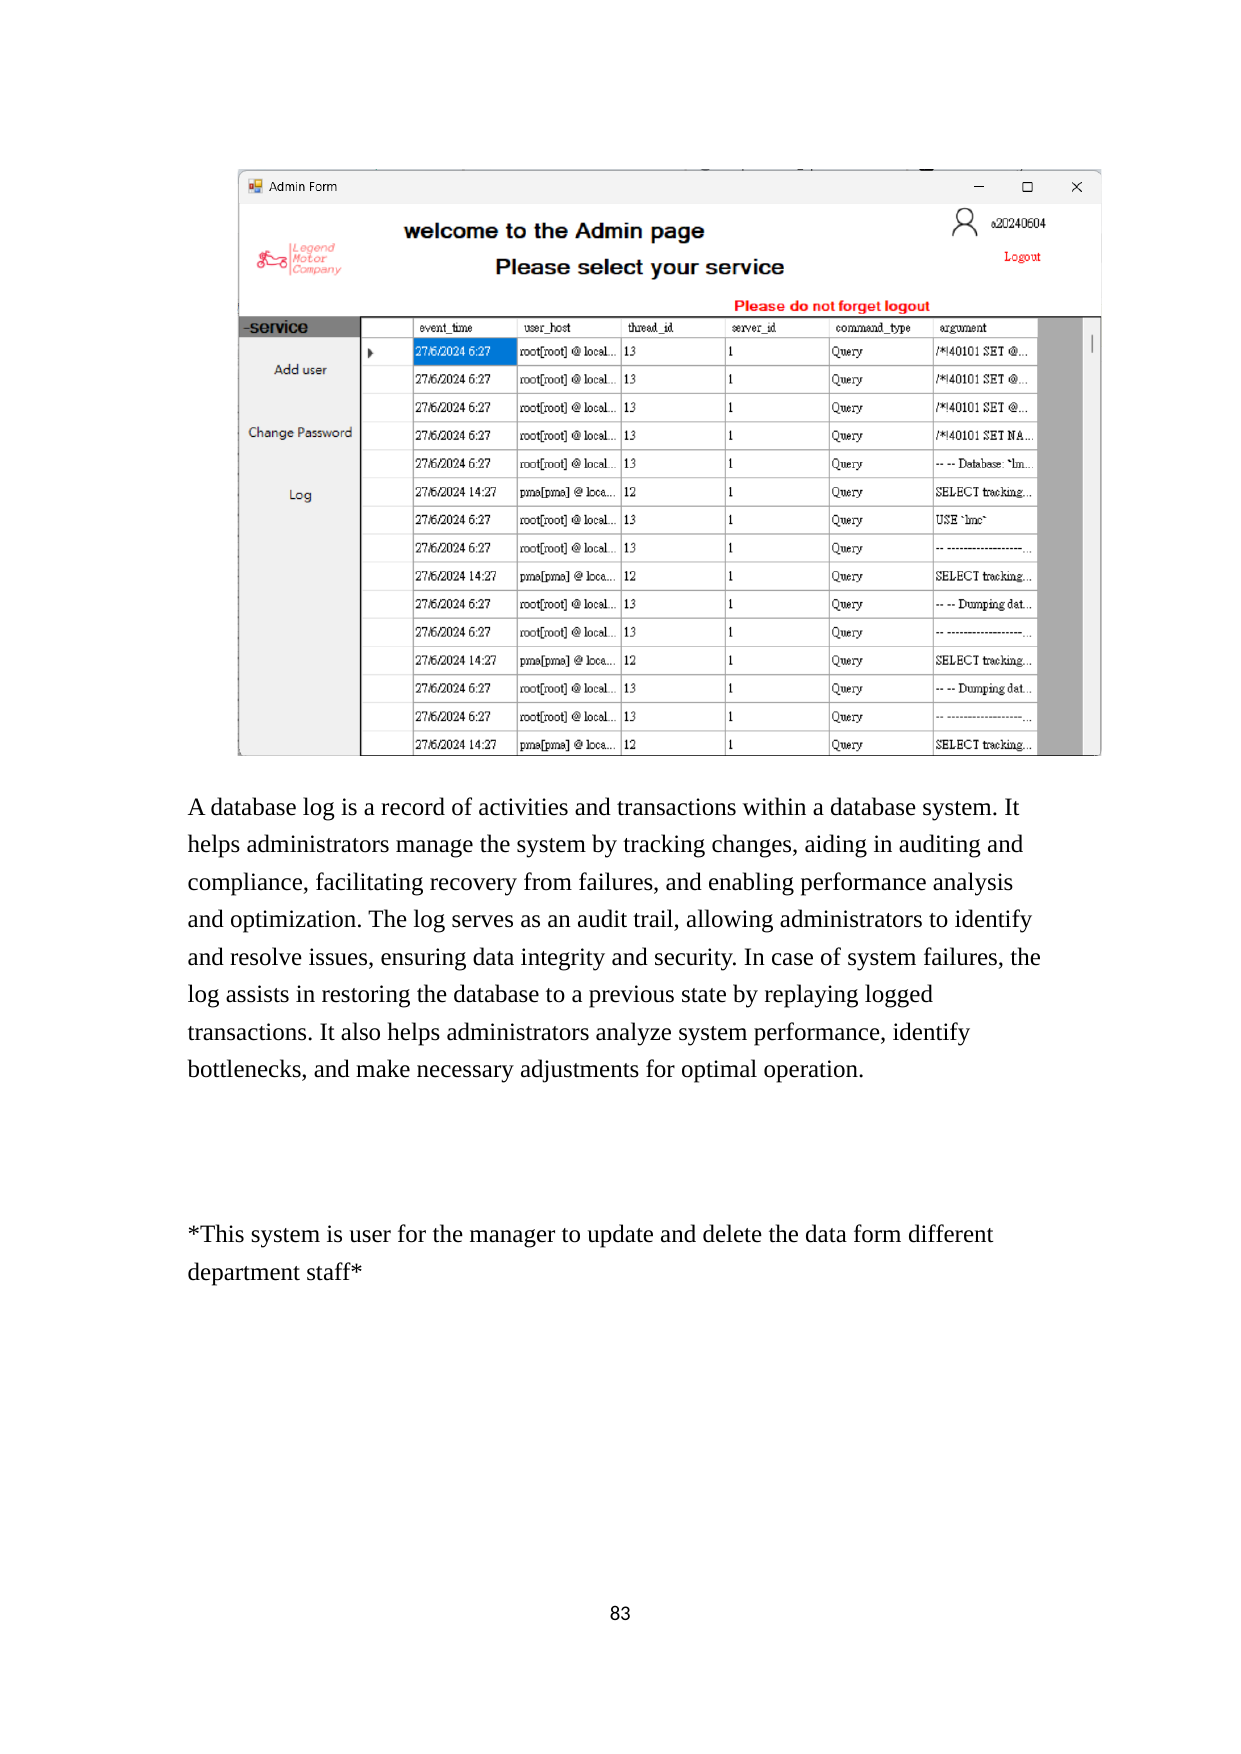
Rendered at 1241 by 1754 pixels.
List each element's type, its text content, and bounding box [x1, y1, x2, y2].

text *This system is user for the manager to update and delete the data form different department staff* [187, 1215, 1053, 1290]
picture [237, 169, 1102, 756]
text A database log is a record of activities and transactions within a database system. It helps administrators manage the system by tracking changes, aiding in auditing and compliance, facilitating recovery from failures, and enabling performance analysis and optimization. The log serves as an audit trail, allowing administrators to identify and resolve issues, ensuring data integrity and security. In case of system failures, the log assists in restoring the database to a previous state by replaying logged transactions. It also helps administrators analyze system performance, identify bottlenecks, and make necessary adjustments for optimal operation. [187, 787, 1053, 1087]
